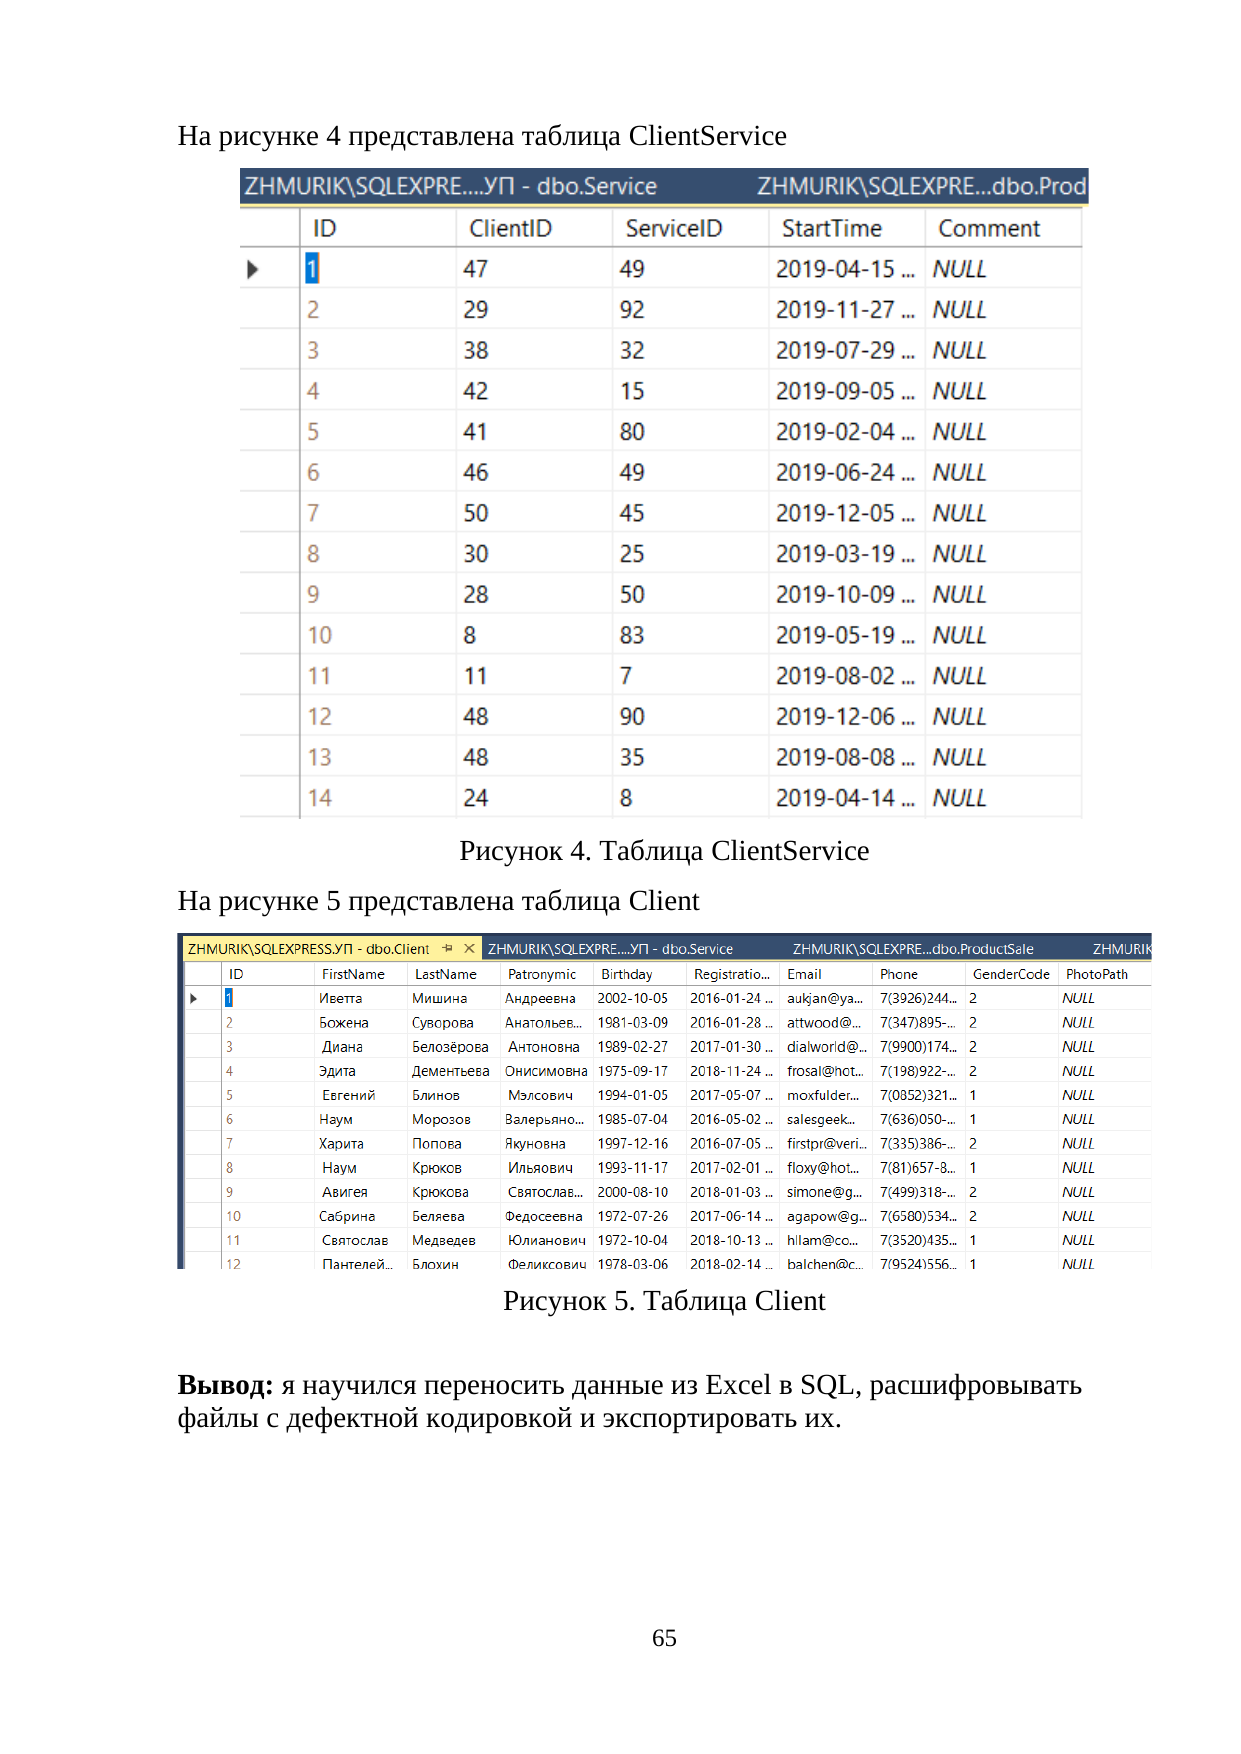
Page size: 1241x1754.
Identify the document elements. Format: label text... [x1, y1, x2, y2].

text На рисунке 4 представлена таблица ClientService [177, 118, 1152, 152]
picture [240, 168, 1089, 819]
text Рисунок 5. Таблица Client [177, 1283, 1152, 1317]
text На рисунке 5 представлена таблица Client [177, 883, 1152, 917]
picture [177, 933, 1152, 1269]
text Вывод: я научился переносить данные из Excel в SQL, расшифровывать файлы с дефектной кодировкой и экспортировать их. [177, 1367, 1152, 1434]
text Рисунок 4. Таблица ClientService [177, 833, 1152, 866]
